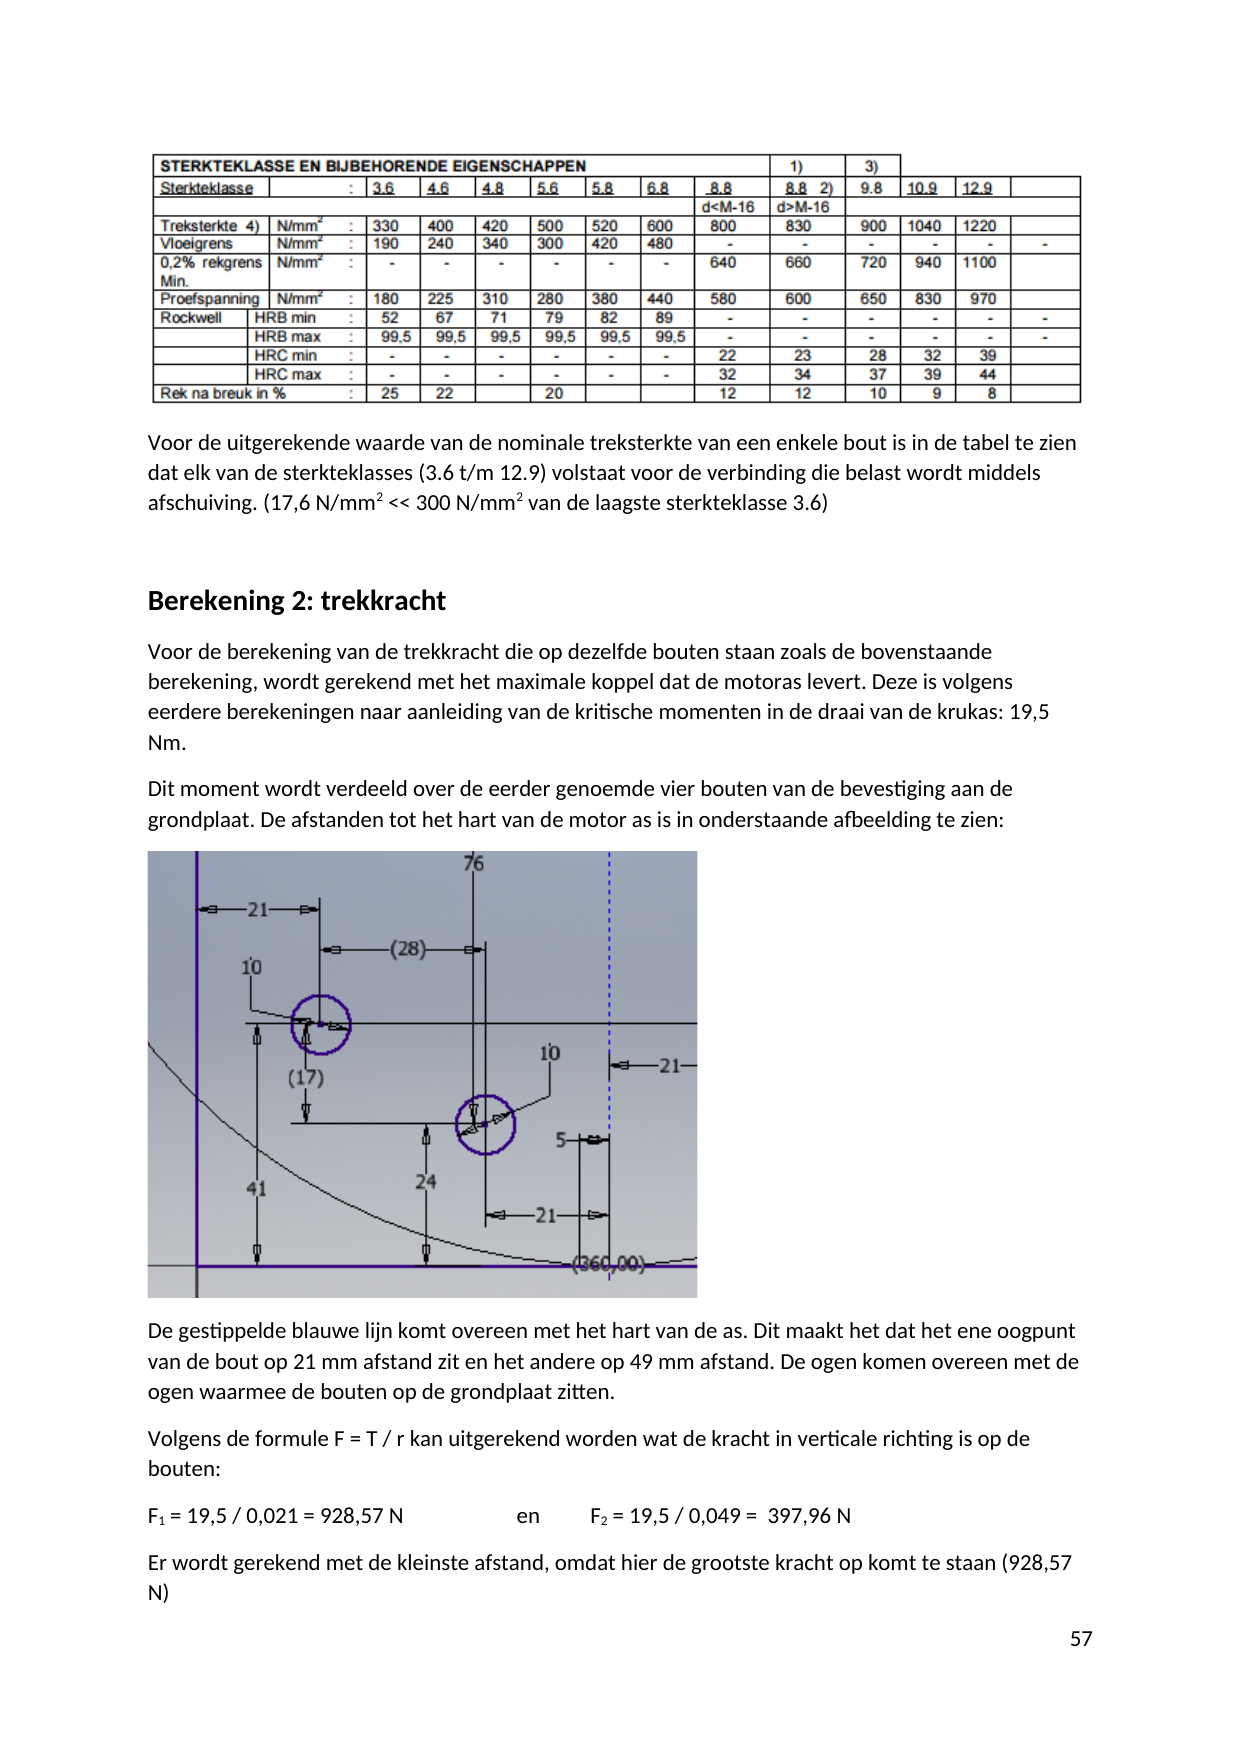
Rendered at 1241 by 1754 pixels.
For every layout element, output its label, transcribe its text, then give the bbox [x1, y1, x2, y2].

text De gestippelde blauwe lijn komt overeen met het hart van de as. Dit maakt het dat het ene oogpunt van de bout op 21 mm afstand zit en het andere op 49 mm afstand. De ogen komen overeen met de ogen waarmee de bouten op de grondplaat zitten. [148, 1317, 1093, 1405]
picture [147, 851, 698, 1298]
text Er wordt gerekend met de kleinste afstand, omdat hier de grootste kracht op komt te staan (928,57 N) [148, 1548, 1093, 1606]
text F1 = 19,5 / 0,021 = 928,57 N en F2 = 19,5 / 0,049 = 397,96 N [148, 1501, 1093, 1529]
text Berekening 2: trekkracht [148, 582, 1093, 617]
text Voor de uitgerekende waarde van de nominale treksterkte van een enkele bout is in de tabel te zien dat elk van de sterkteklasses (3.6 t/m 12.9) volstaat voor de verbinding die belast wordt middels afschuiving. (17,6 N/mm2 << 300 N/mm2 van de laagste sterkteklasse 3.6) [148, 428, 1093, 516]
picture [147, 147, 1093, 409]
text Volgens de formule F = T / r kan uitgerekend worden wat de kracht in verticale richting is op de bouten: [148, 1424, 1093, 1482]
text Dit moment wordt verdeeld over de eerder genoemde vier bouten van de bevestiging aan de grondplaat. De afstanden tot het hart van de motor as is in onderstaande afbeelding te zien: [148, 774, 1093, 833]
text Voor de berekening van de trekkracht die op dezelfde bouten staan zoals de bovenstaande berekening, wordt gerekend met het maximale koppel dat de motoras levert. Deze is volgens eerdere berekeningen naar aanleiding van de kritische momenten in de draai van de krukas: 19,5 Nm. [148, 637, 1093, 756]
